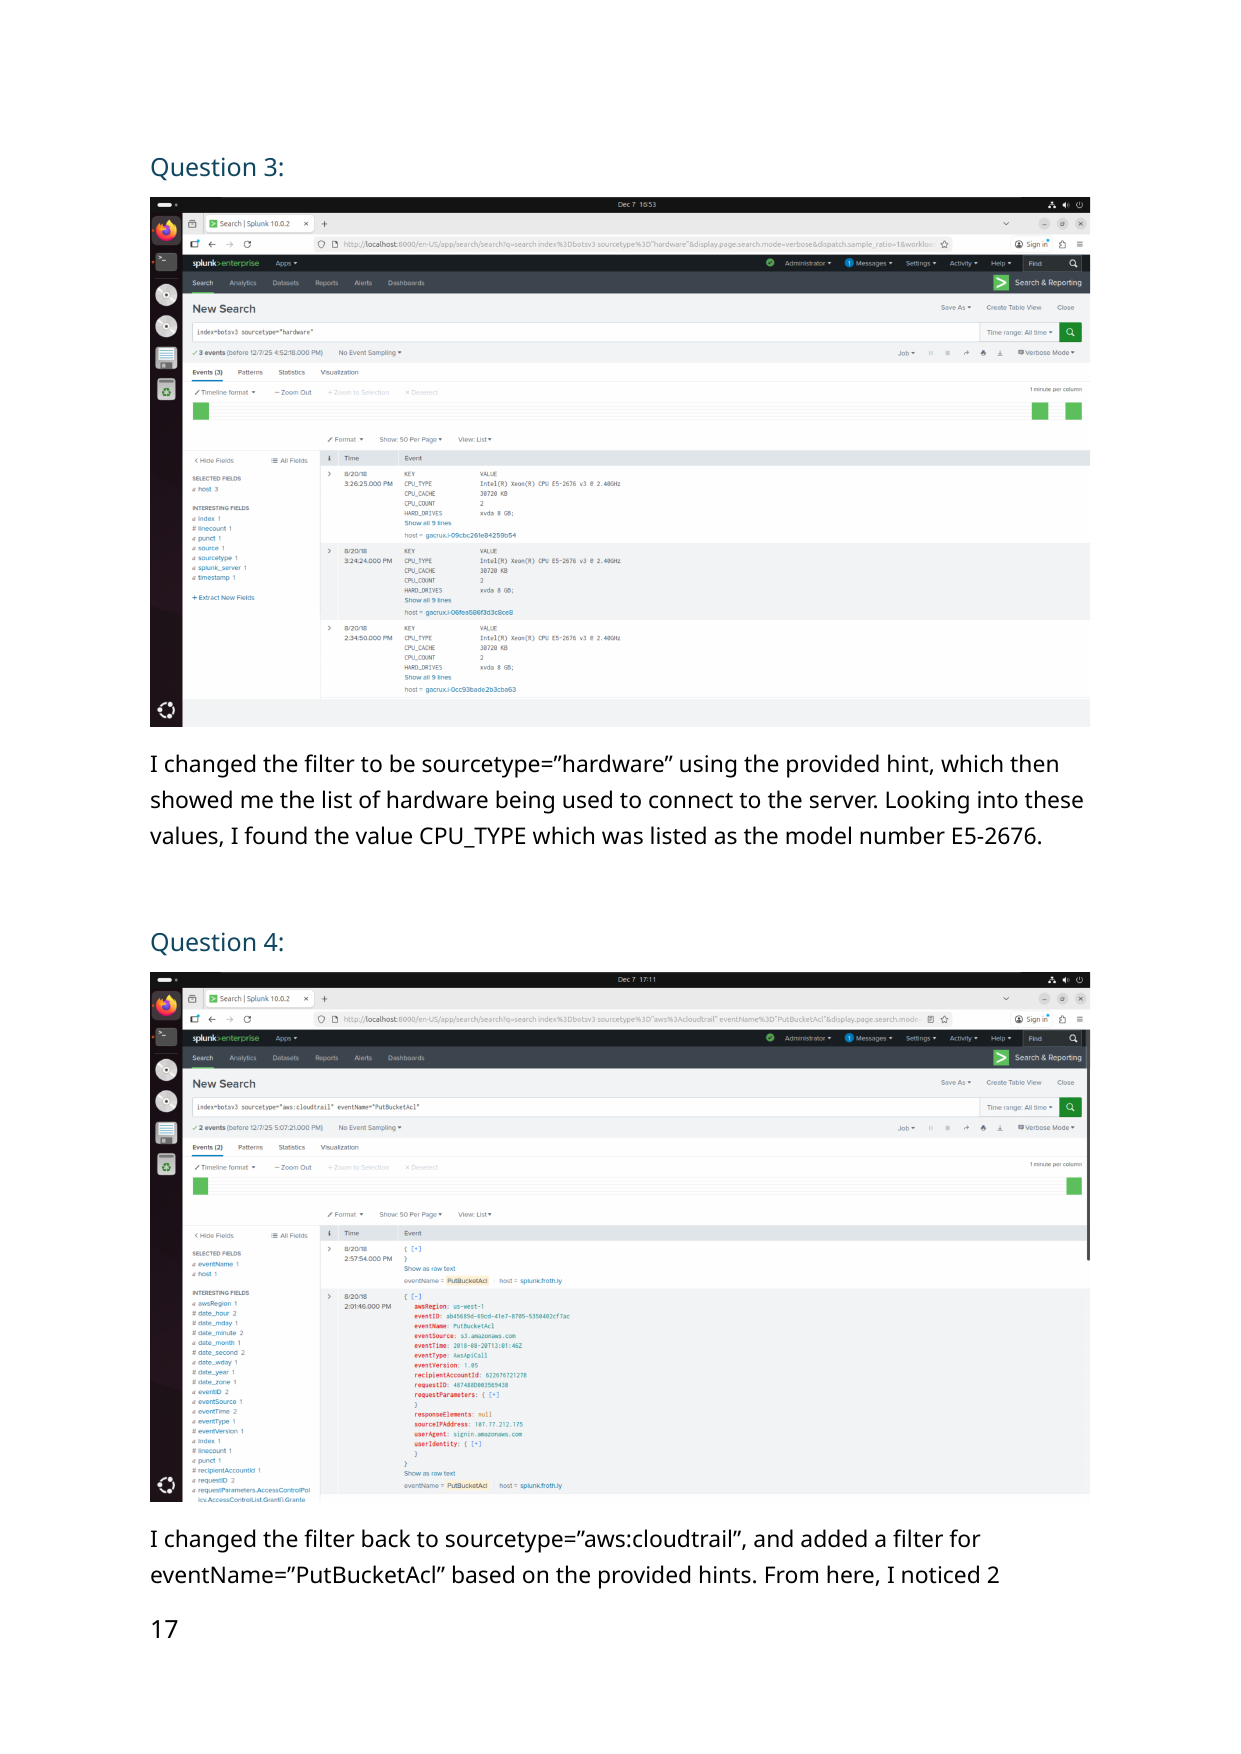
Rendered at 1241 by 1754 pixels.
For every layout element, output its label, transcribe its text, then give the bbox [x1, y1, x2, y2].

subtitle Question 4: [150, 925, 1090, 959]
subtitle Question 3: [150, 150, 1090, 184]
picture [150, 197, 1091, 727]
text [150, 1523, 1090, 1590]
picture [150, 972, 1091, 1502]
text I changed the filter to be sourcetype=”hardware” using the provided hint, which then showed me the list of hardware being used to connect to the server. Looking into these values, I found the value CPU_TYPE which was listed as the model number E5-2676. [150, 748, 1090, 851]
